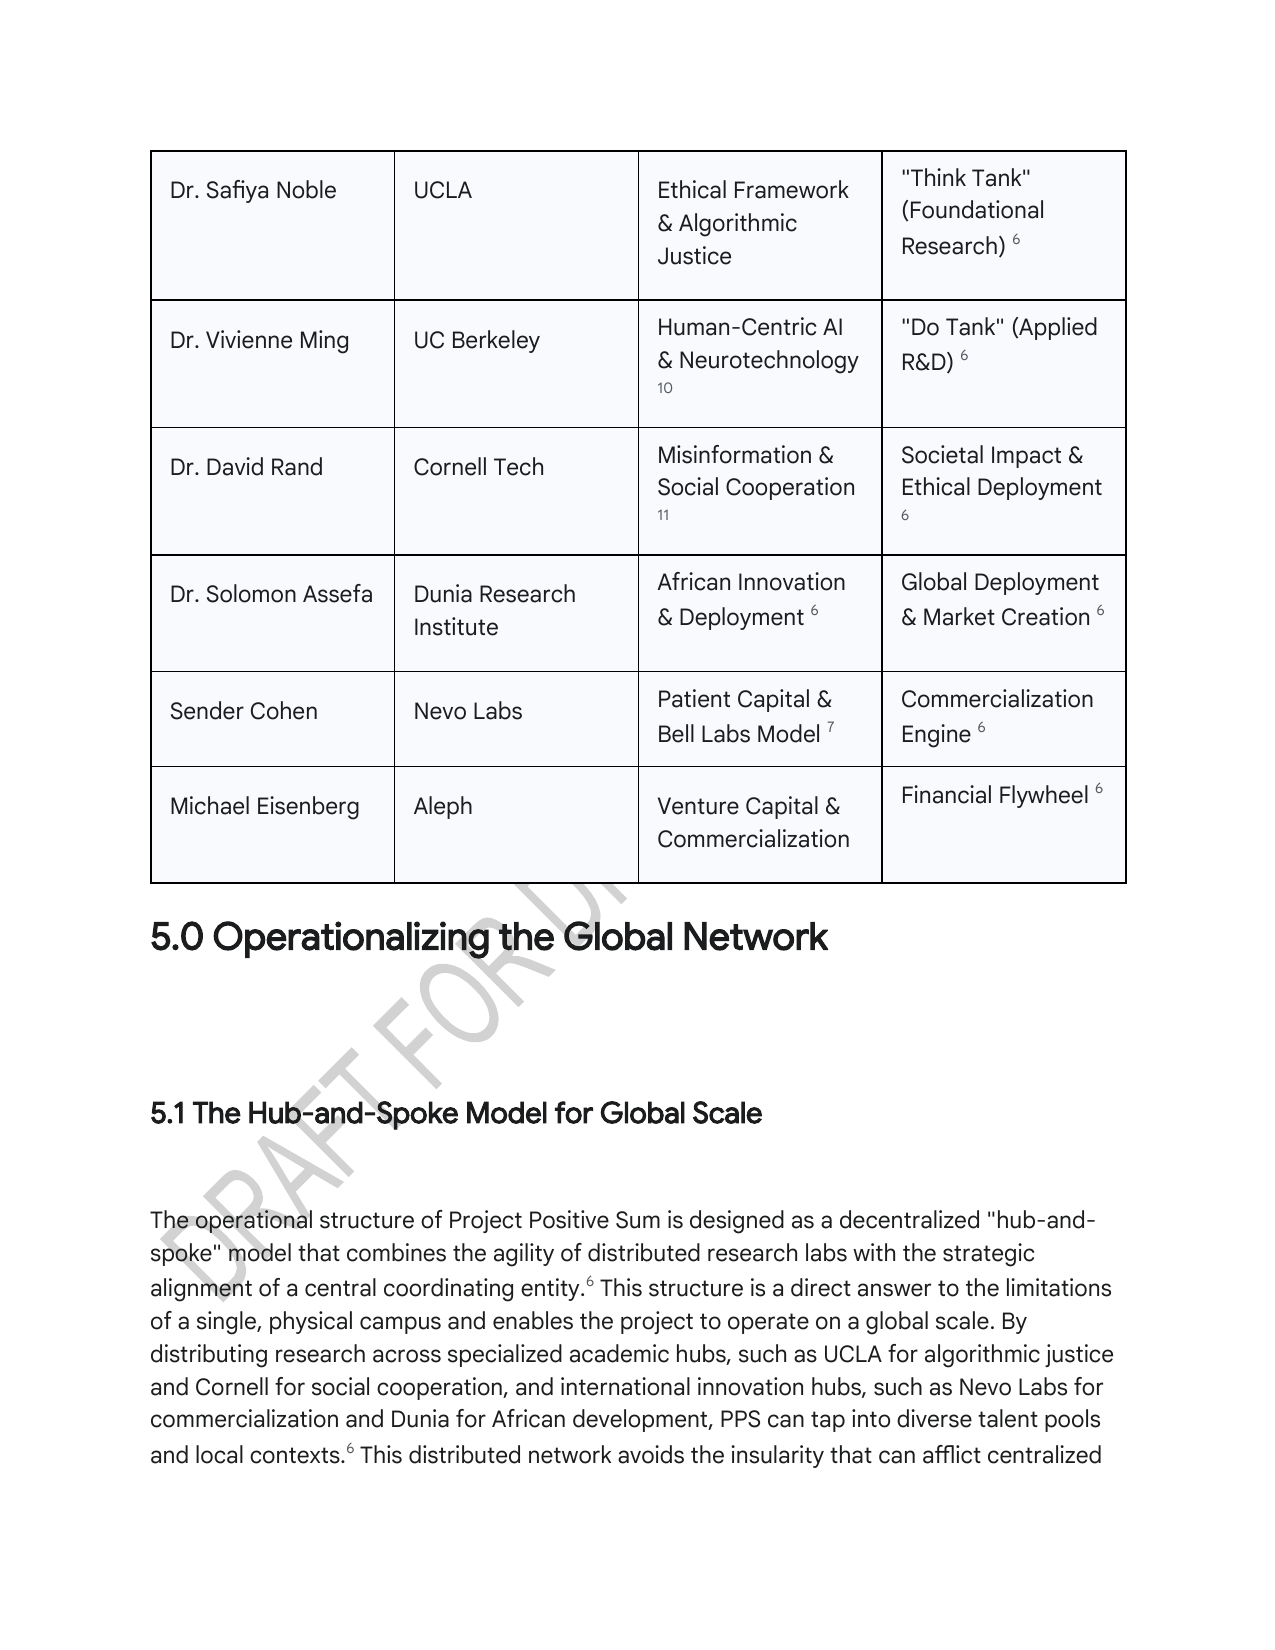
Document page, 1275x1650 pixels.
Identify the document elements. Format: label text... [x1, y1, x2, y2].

subtitle 5.1 The Hub-and-Spoke Model for Global Scale [150, 1094, 1125, 1131]
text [150, 1206, 1125, 1470]
table_cell Dr. David Rand [152, 428, 394, 554]
table_cell African Innovation & Deployment 6 [639, 556, 881, 671]
table_cell Societal Impact & Ethical Deployment 6 [883, 428, 1125, 554]
table_cell Michael Eisenberg [152, 767, 394, 882]
table_cell Dr. Solomon Assefa [152, 556, 394, 671]
table_cell Cornell Tech [395, 428, 638, 554]
table_cell Aleph [395, 767, 638, 882]
table_cell Dunia Research Institute [395, 556, 638, 671]
table_cell "Think Tank" (Foundational Research) 6 [883, 152, 1125, 299]
table_cell Venture Capital & Commercialization [639, 767, 881, 882]
table_cell Dr. Safiya Noble [152, 152, 394, 299]
table_cell Patient Capital & Bell Labs Model 7 [639, 672, 881, 766]
table_cell Dr. Vivienne Ming [152, 301, 394, 427]
table_cell Misinformation & Social Cooperation 11 [639, 428, 881, 554]
table_cell Financial Flywheel 6 [883, 767, 1125, 882]
table_cell Ethical Framework & Algorithmic Justice [639, 152, 881, 299]
table_cell Sender Cohen [152, 672, 394, 766]
table_cell Commercialization Engine 6 [883, 672, 1125, 766]
table_cell Human-Centric AI & Neurotechnology 10 [639, 301, 881, 427]
subtitle 5.0 Operationalizing the Global Network [150, 913, 1125, 960]
table_cell Global Deployment & Market Creation 6 [883, 556, 1125, 671]
table_cell UC Berkeley [395, 301, 638, 427]
table_cell UCLA [395, 152, 638, 299]
table_cell Nevo Labs [395, 672, 638, 766]
table_cell "Do Tank" (Applied R&D) 6 [883, 301, 1125, 427]
